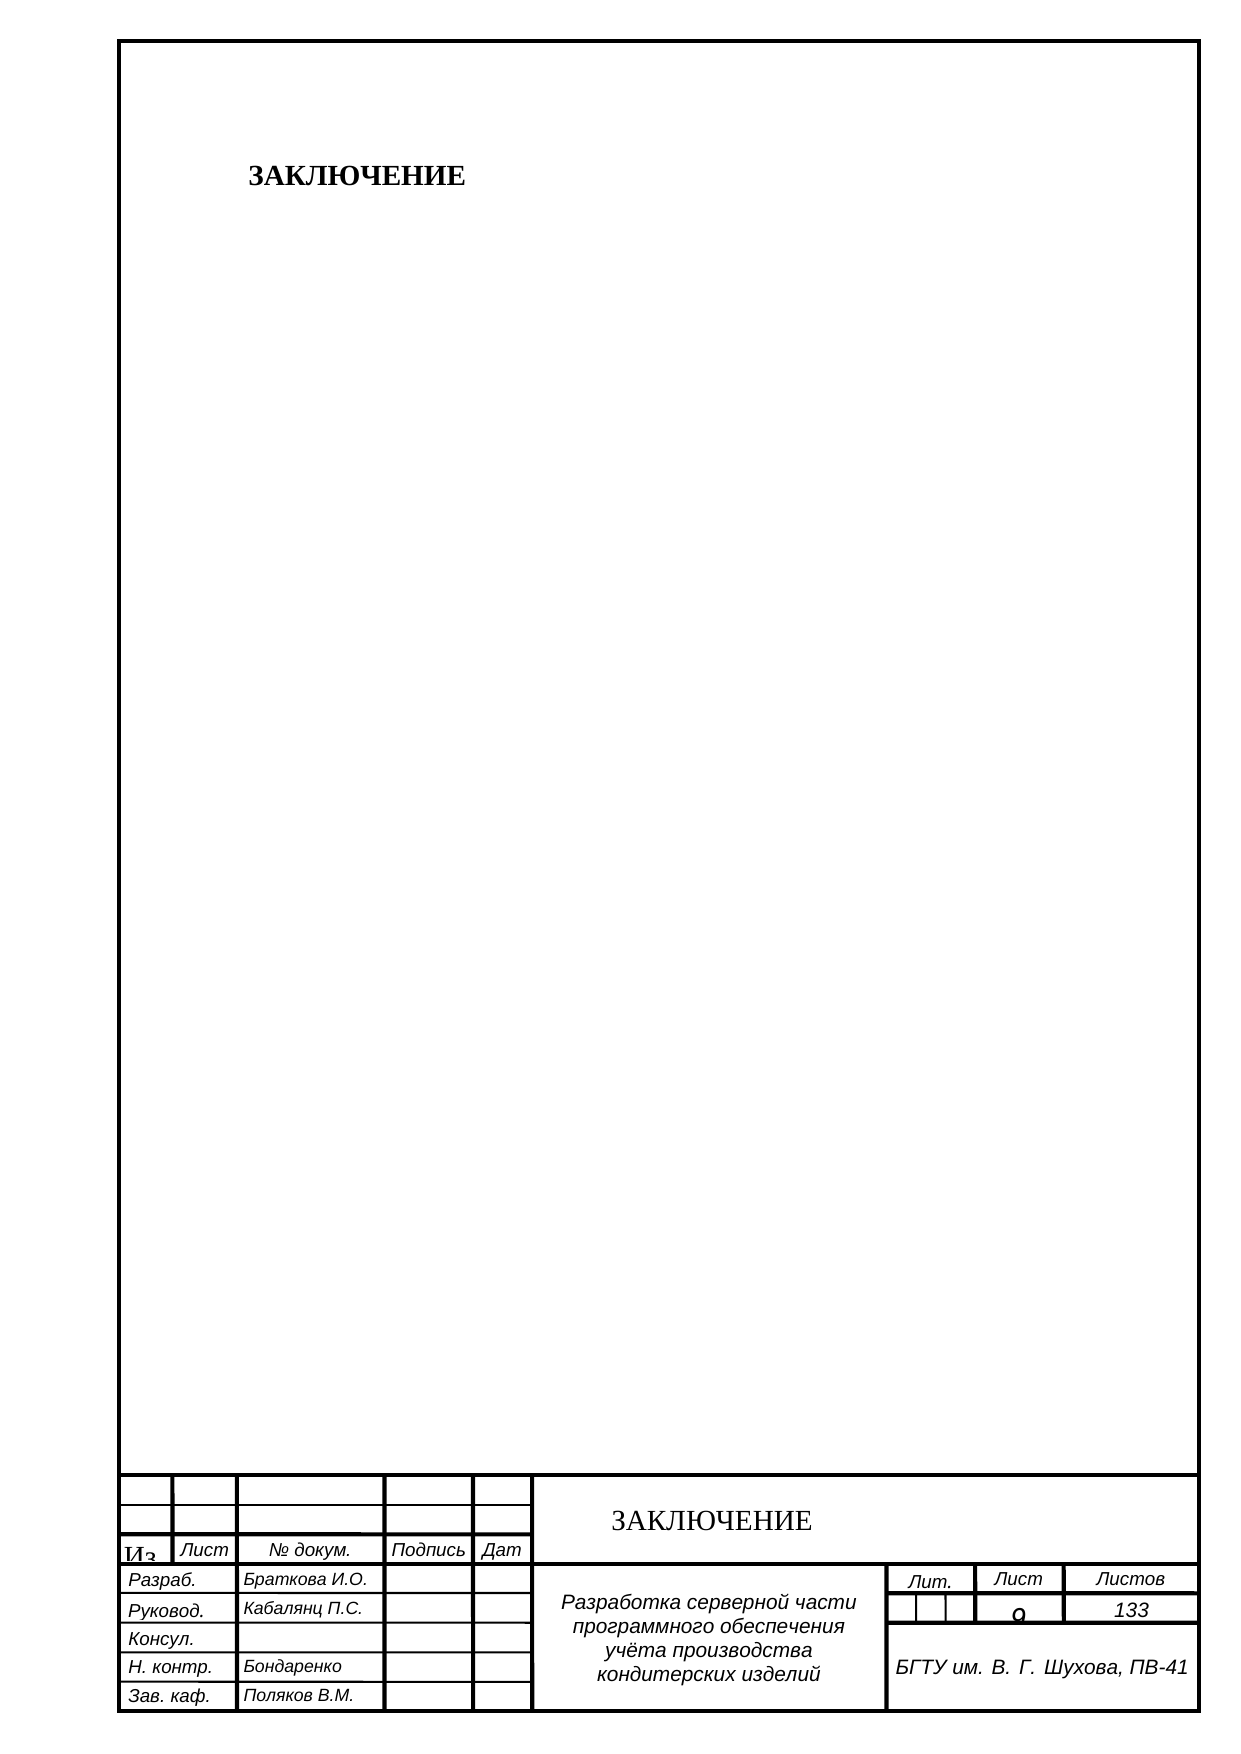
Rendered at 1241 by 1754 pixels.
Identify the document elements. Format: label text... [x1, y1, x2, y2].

subtitle ЗAКЛЮЧЕНИЕ [177, 158, 1152, 191]
